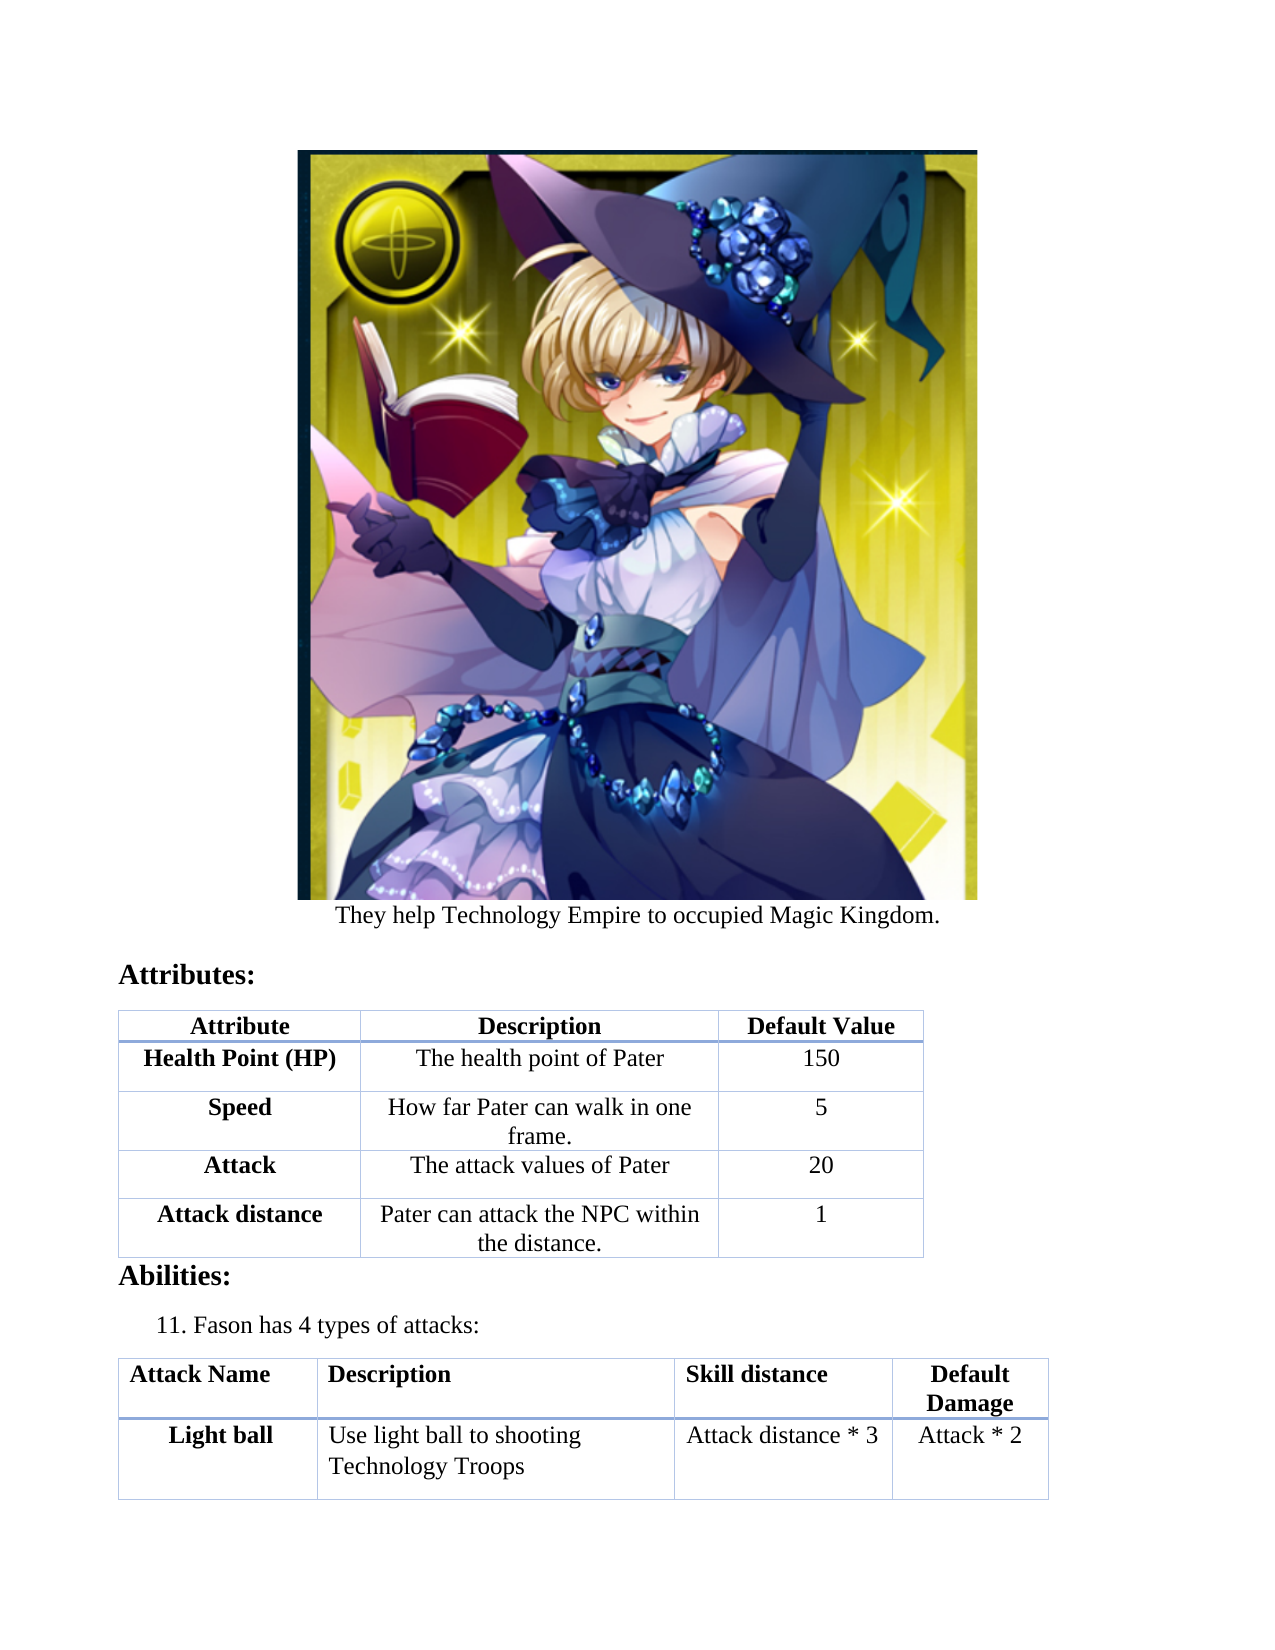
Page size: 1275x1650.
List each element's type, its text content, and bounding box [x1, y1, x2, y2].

table_cell 20 [719, 1151, 923, 1198]
table_header Attack Name [119, 1359, 317, 1417]
picture [297, 150, 978, 900]
table_cell The attack values of Pater [361, 1151, 718, 1198]
text Abilities: [118, 1258, 1157, 1291]
table_cell Attack [119, 1151, 360, 1198]
table_cell Speed [119, 1092, 360, 1149]
table_cell How far Pater can walk in one frame. [361, 1092, 718, 1149]
table_cell Attack * 2 [893, 1420, 1048, 1499]
table_cell Light ball [119, 1420, 317, 1499]
table_cell 1 [719, 1199, 923, 1257]
table_header Default Value [719, 1011, 923, 1040]
table_cell 5 [719, 1092, 923, 1149]
table_header Description [361, 1011, 718, 1040]
table_cell Attack distance [119, 1199, 360, 1257]
text They help Technology Empire to occupied Magic Kingdom. [118, 900, 1157, 929]
list Fason has 4 types of attacks: [156, 1311, 1157, 1339]
table_header Skill distance [675, 1359, 892, 1417]
table_cell 150 [719, 1043, 923, 1091]
table_cell The health point of Pater [361, 1043, 718, 1091]
text Attributes: [118, 957, 1157, 991]
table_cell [318, 1420, 674, 1499]
table_header Attribute [119, 1011, 360, 1040]
table_cell Health Point (HP) [119, 1043, 360, 1091]
table_cell Attack distance * 3 [675, 1420, 892, 1499]
table_header Default Damage [893, 1359, 1048, 1417]
table_header Description [318, 1359, 674, 1417]
table_cell Pater can attack the NPC within the distance. [361, 1199, 718, 1257]
